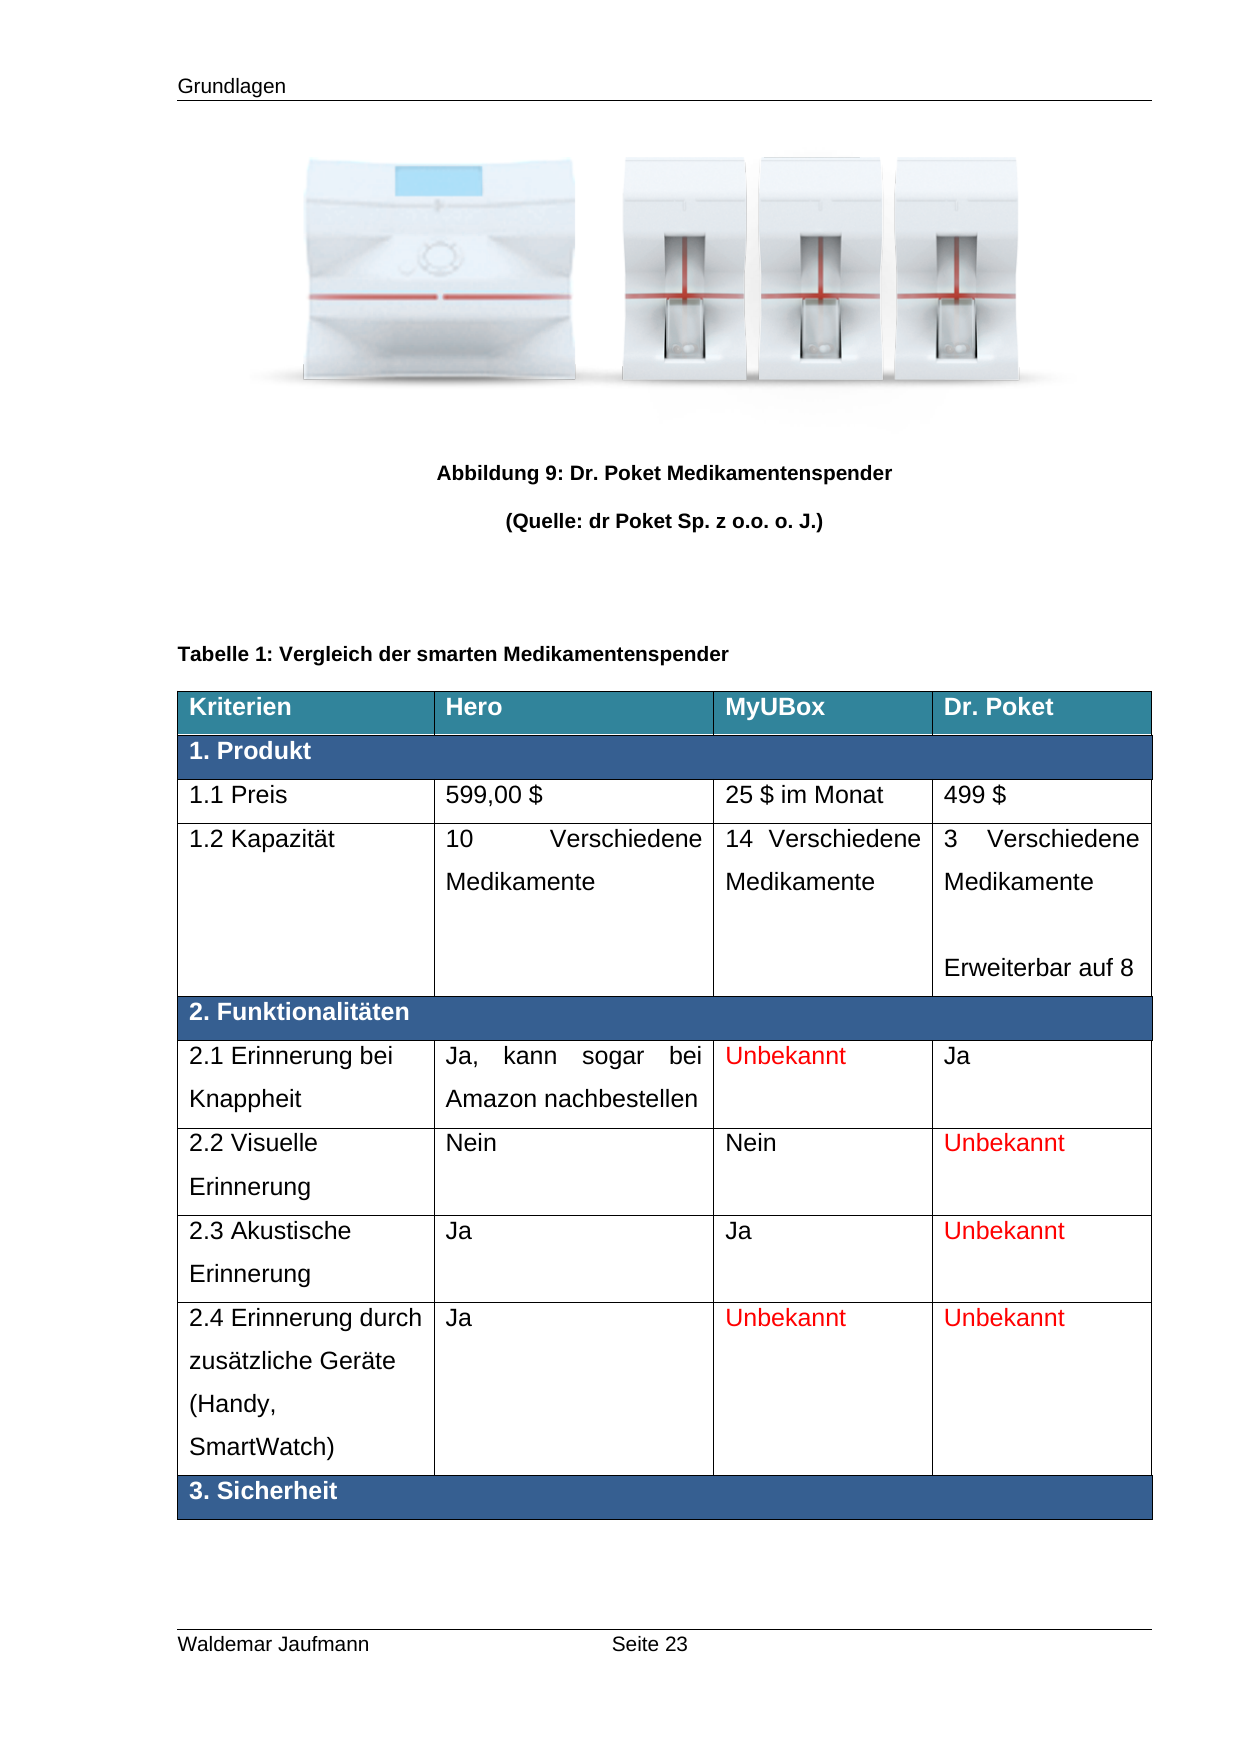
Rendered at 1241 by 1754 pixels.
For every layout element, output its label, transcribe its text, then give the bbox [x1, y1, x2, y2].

table_cell 25 $ im Monat [714, 780, 932, 823]
picture [249, 147, 1080, 434]
table_cell Unbekannt [714, 1303, 932, 1475]
table_cell 2. Funktionalitäten [178, 997, 1152, 1040]
table_cell 3. Sicherheit [178, 1476, 1152, 1519]
table_cell Nein [714, 1129, 932, 1214]
text Abbildung 9: Dr. Poket Medikamentenspender [177, 461, 1152, 485]
table_cell Ja [435, 1216, 713, 1302]
text (Quelle: dr Poket Sp. z o.o. o. J.) [177, 509, 1152, 533]
table_cell 1. Produkt [178, 736, 1152, 779]
table_cell 1.1 Preis [178, 780, 434, 823]
table_cell 14 Verschiedene Medikamente [714, 824, 932, 996]
table_header Hero [435, 692, 713, 734]
table_header MyUBox [714, 692, 932, 734]
table_cell Unbekannt [714, 1041, 932, 1127]
table_cell 599,00 $ [435, 780, 713, 823]
table_cell Nein [435, 1129, 713, 1214]
table_cell Ja [435, 1303, 713, 1475]
table_header Dr. Poket [933, 692, 1151, 734]
text Tabelle 1: Vergleich der smarten Medikamentenspender [177, 642, 1152, 666]
table_cell 2.4 Erinnerung durch zusätzliche Geräte (Handy, SmartWatch) [178, 1303, 434, 1475]
table_cell Unbekannt [933, 1303, 1151, 1475]
table_cell 3 Verschiedene Medikamente Erweiterbar auf 8 [933, 824, 1151, 996]
table_cell Ja [933, 1041, 1151, 1127]
table_cell 1.2 Kapazität [178, 824, 434, 996]
table_cell 499 $ [933, 780, 1151, 823]
table_cell Unbekannt [933, 1129, 1151, 1214]
table_cell Ja, kann sogar bei Amazon nachbestellen [435, 1041, 713, 1127]
table_cell 10 Verschiedene Medikamente [435, 824, 713, 996]
table_cell Unbekannt [933, 1216, 1151, 1302]
table_cell Ja [714, 1216, 932, 1302]
table_cell 2.2 Visuelle Erinnerung [178, 1129, 434, 1214]
table_cell 2.3 Akustische Erinnerung [178, 1216, 434, 1302]
table_header Kriterien [178, 692, 434, 734]
table_cell 2.1 Erinnerung bei Knappheit [178, 1041, 434, 1127]
